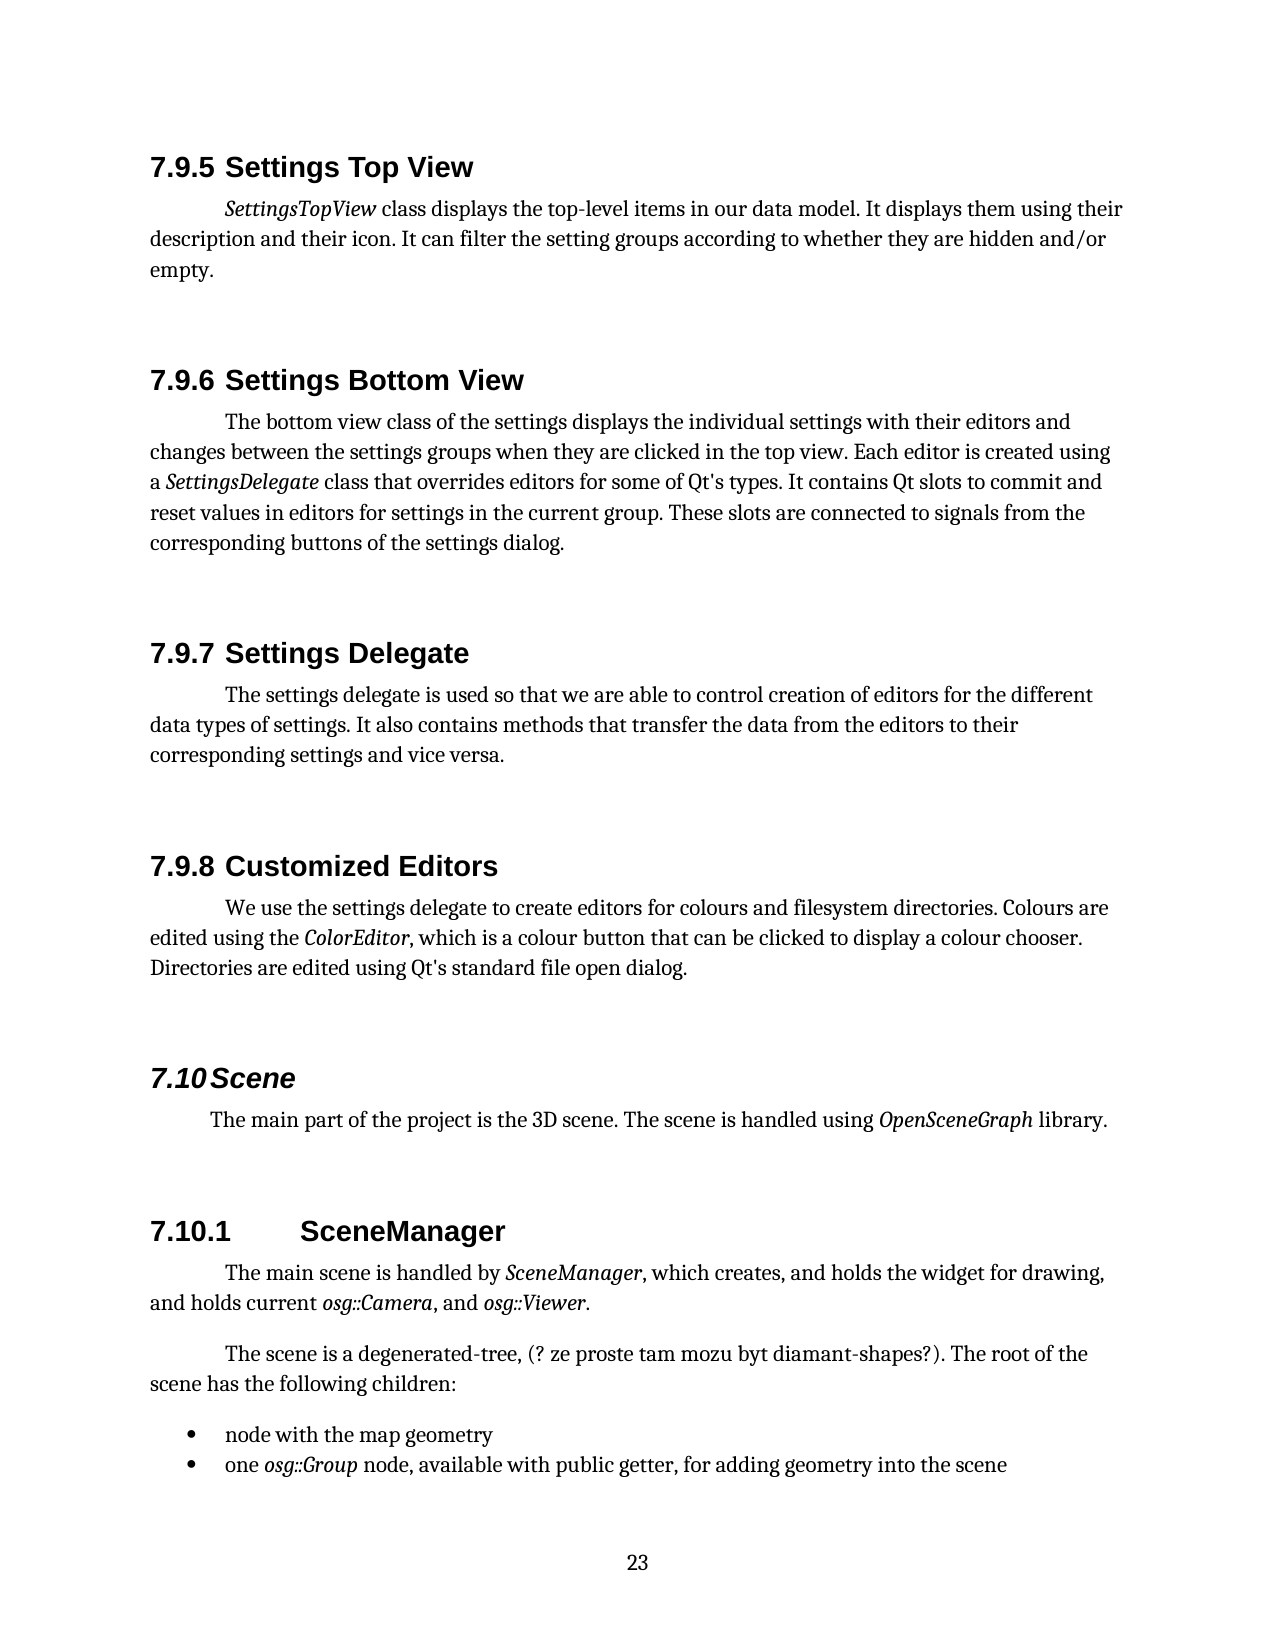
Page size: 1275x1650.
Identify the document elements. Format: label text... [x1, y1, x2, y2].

subtitle Settings Delegate [150, 636, 1125, 669]
text The main scene is handled by SceneManager, which creates, and holds the widget for drawing, and holds current osg::Camera, and osg::Viewer. [150, 1259, 1125, 1316]
list one osg::Group node, available with public getter, for adding geometry into the scene [187, 1452, 1125, 1479]
text We use the settings delegate to create editors for colours and filesystem directories. Colours are edited using the ColorEditor, which is a colour button that can be clicked to display a colour chooser. Directories are edited using Qt's standard file open dialog. [150, 894, 1125, 981]
subtitle Settings Top View [150, 150, 1125, 183]
list node with the map geometry [187, 1422, 1125, 1448]
text The bottom view class of the settings displays the individual settings with their editors and changes between the settings groups when they are clicked in the top view. Each editor is created using a SettingsDelegate class that overrides editors for some of Qt's types. It contains Qt slots to commit and reset values in editors for settings in the current group. These slots are connected to signals from the corresponding buttons of the settings dialog. [150, 409, 1125, 556]
text The scene is a degenerated-tree, (? ze proste tam mozu byt diamant-shapes?). The root of the scene has the following children: [150, 1341, 1125, 1397]
text SettingsTopView class displays the top-level items in our data model. It displays them using their description and their icon. It can filter the setting groups according to whether they are hidden and/or empty. [150, 196, 1125, 283]
subtitle Settings Bottom View [150, 363, 1125, 396]
subtitle Scene [150, 1061, 1125, 1095]
subtitle SceneManager [150, 1213, 1125, 1247]
text The settings delegate is used so that we are able to control creation of editors for the different data types of settings. It also contains methods that transfer the data from the editors to their corresponding settings and vice versa. [150, 682, 1125, 769]
subtitle Customized Editors [150, 848, 1125, 882]
text The main part of the project is the 3D scene. The scene is handled using OpenSceneGraph library. [150, 1107, 1125, 1134]
